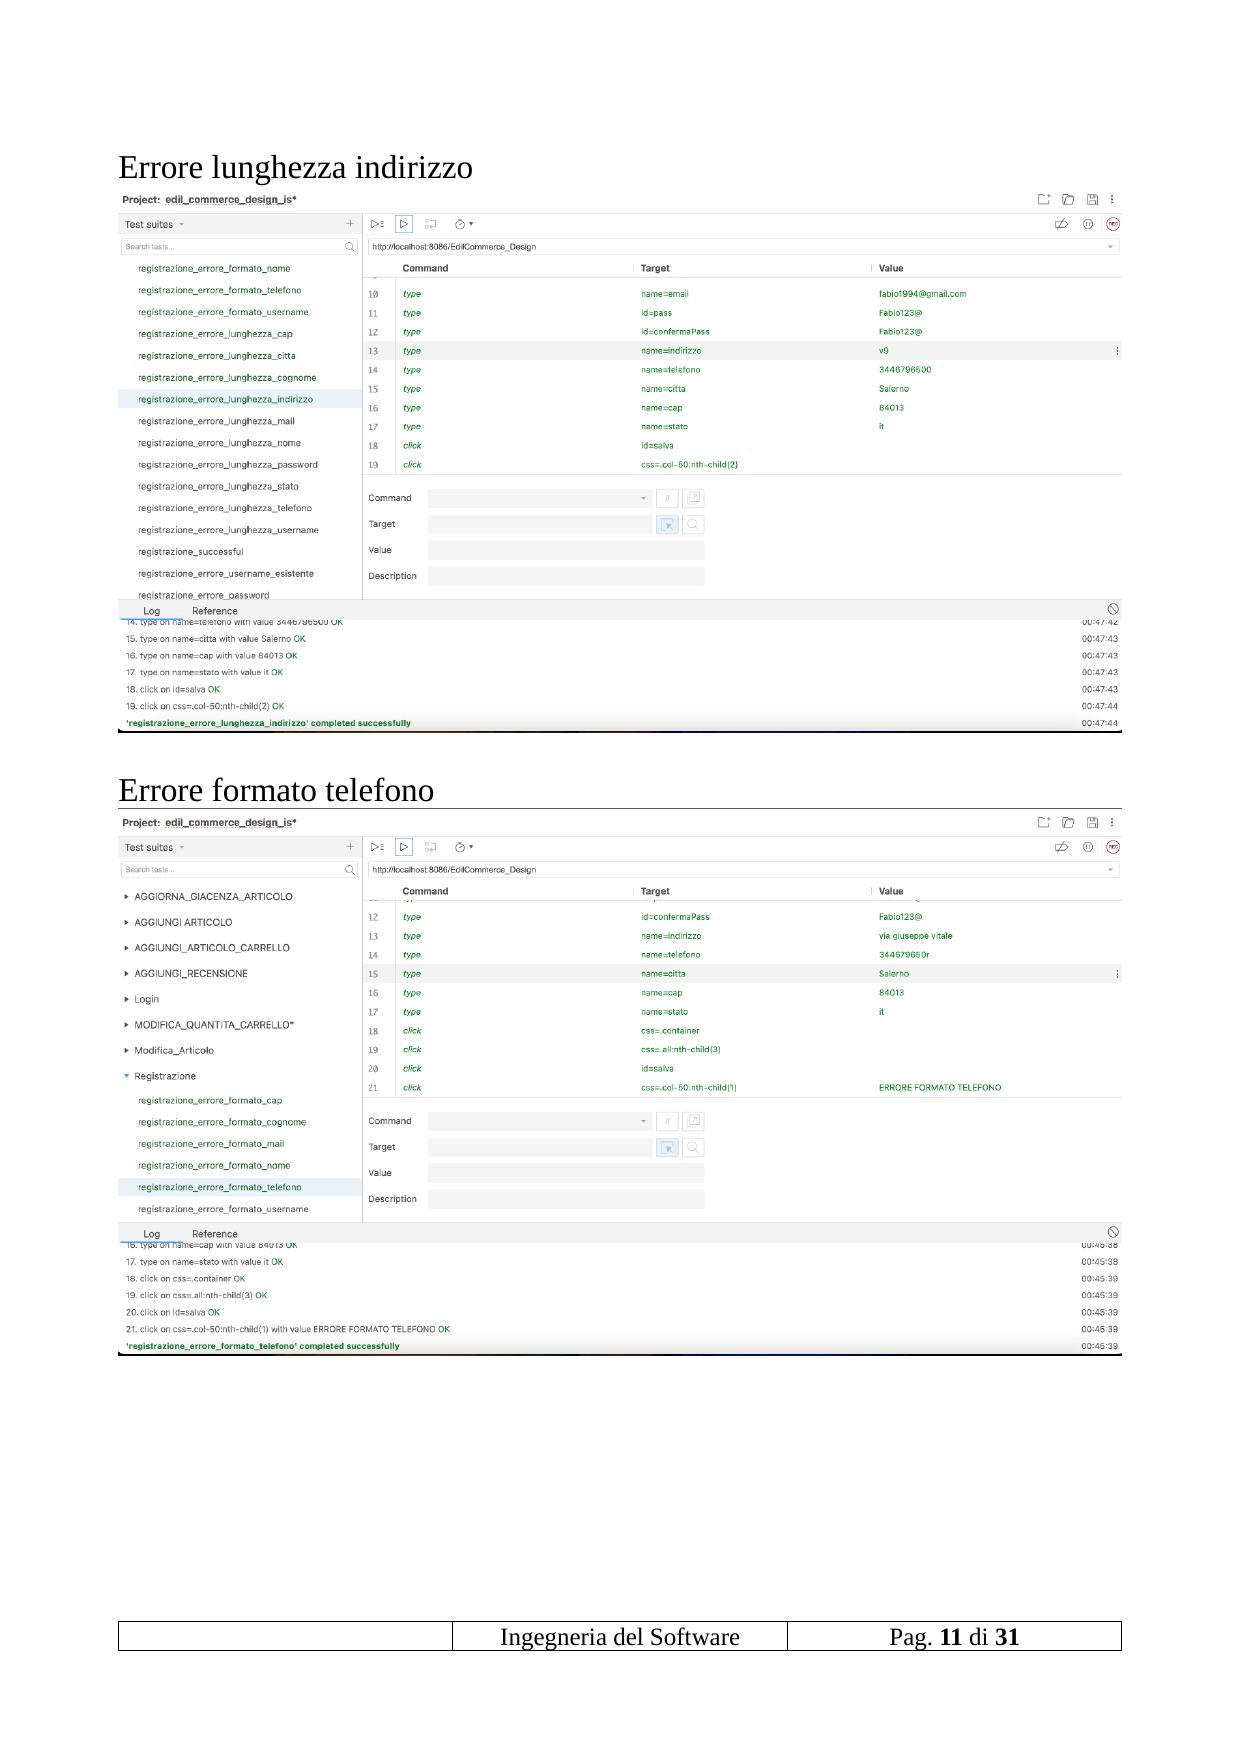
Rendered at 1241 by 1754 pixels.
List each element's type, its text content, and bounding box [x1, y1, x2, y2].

picture [118, 808, 1122, 1356]
text Errore lunghezza indirizzo [118, 148, 1122, 186]
picture [118, 186, 1122, 733]
text Errore formato telefono [118, 771, 1122, 808]
